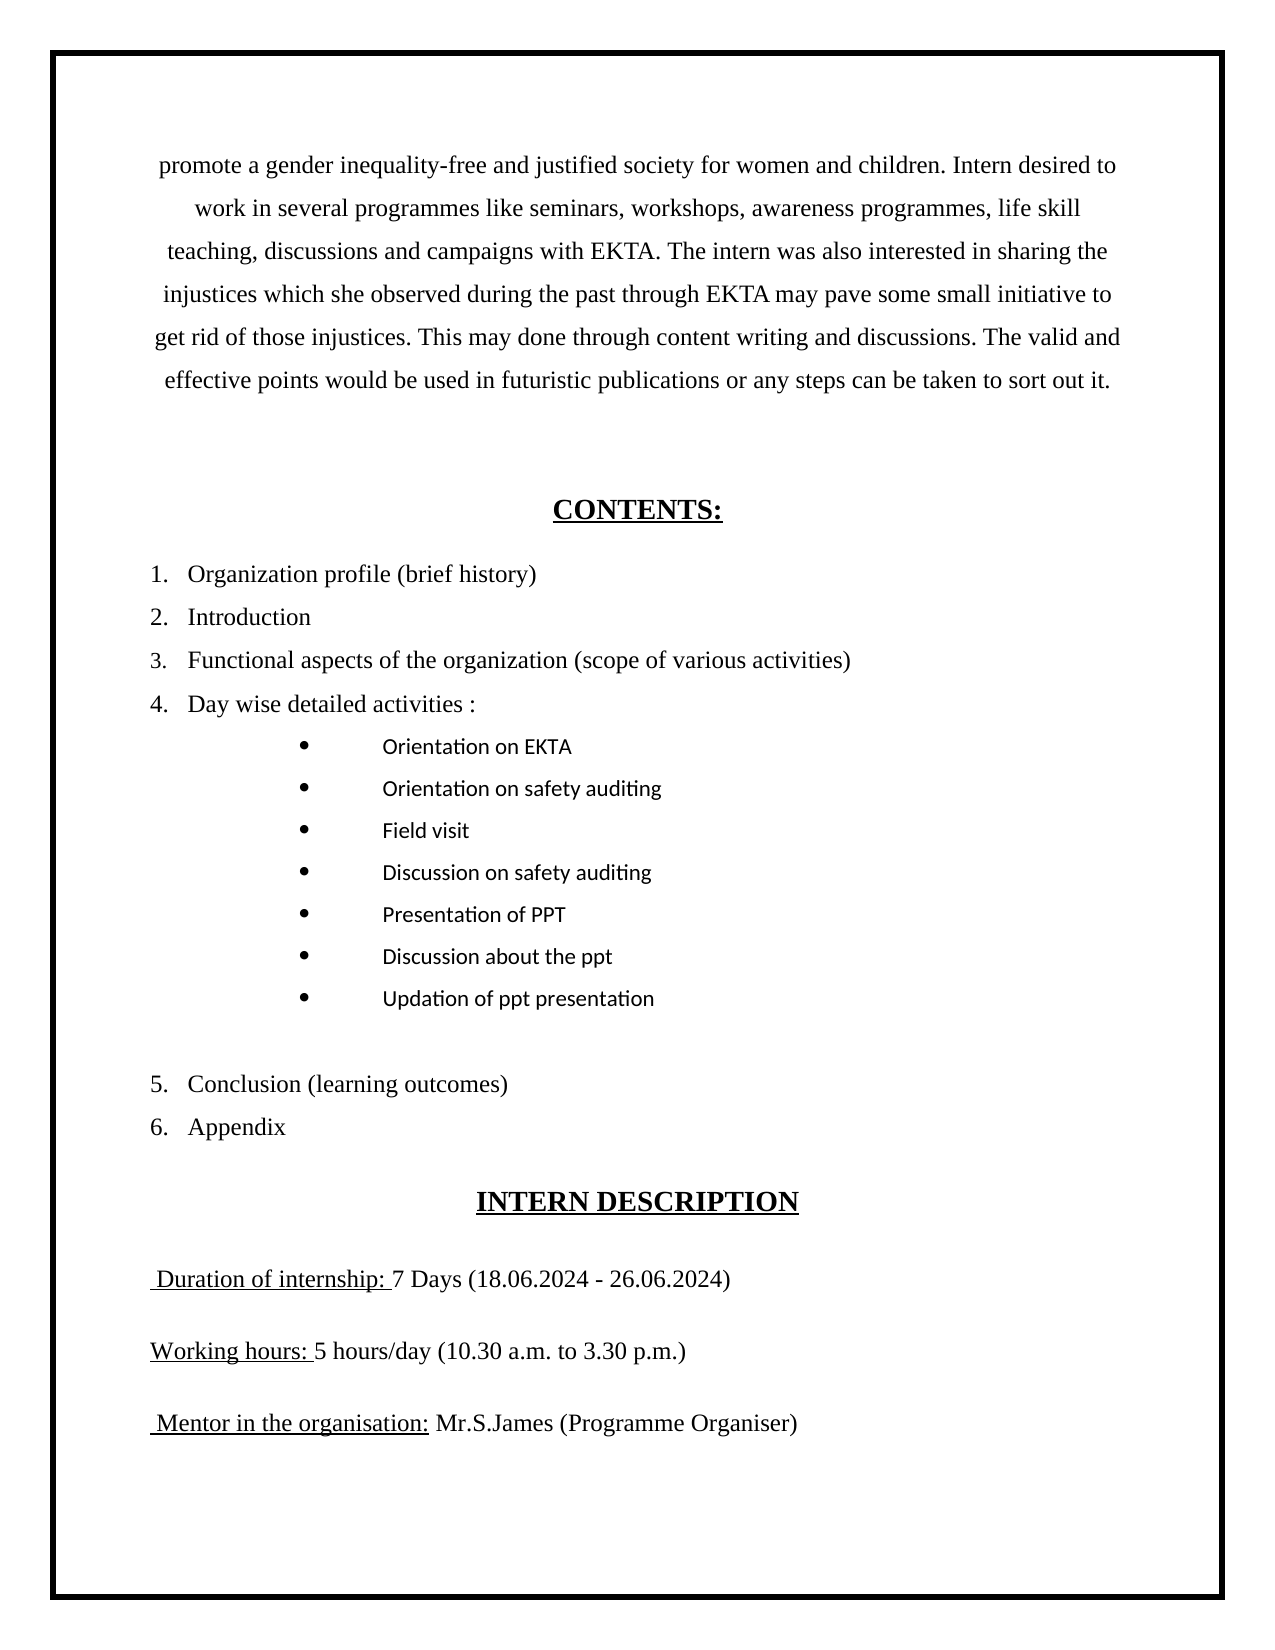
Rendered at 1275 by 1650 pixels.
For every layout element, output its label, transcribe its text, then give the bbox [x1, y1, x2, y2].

list Functional aspects of the organization (scope of various activities) [150, 646, 1125, 674]
list Day wise detailed activities : [150, 689, 1125, 717]
text INTERN DESCRIPTION [150, 1184, 1125, 1218]
list Discussion about the ppt [300, 942, 1125, 970]
list Organization profile (brief history) [150, 559, 1125, 588]
text CONTENTS: [150, 492, 1125, 526]
list Presentation of PPT [300, 900, 1125, 928]
text Working hours: 5 hours/day (10.30 a.m. to 3.30 p.m.) [150, 1336, 1125, 1365]
text Mentor in the organisation: Mr.S.James (Programme Organiser) [150, 1408, 1125, 1437]
list Introduction [150, 602, 1125, 631]
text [150, 150, 1125, 394]
text Duration of internship: 7 Days (18.06.2024 - 26.06.2024) [150, 1264, 1125, 1292]
list Field visit [300, 816, 1125, 844]
list Discussion on safety auditing [300, 858, 1125, 886]
list Conclusion (learning outcomes) [150, 1069, 1125, 1098]
list Orientation on safety auditing [300, 774, 1125, 802]
list Orientation on EKTA [300, 732, 1125, 760]
list Appendix [150, 1112, 1125, 1141]
list Updation of ppt presentation [300, 984, 1125, 1012]
